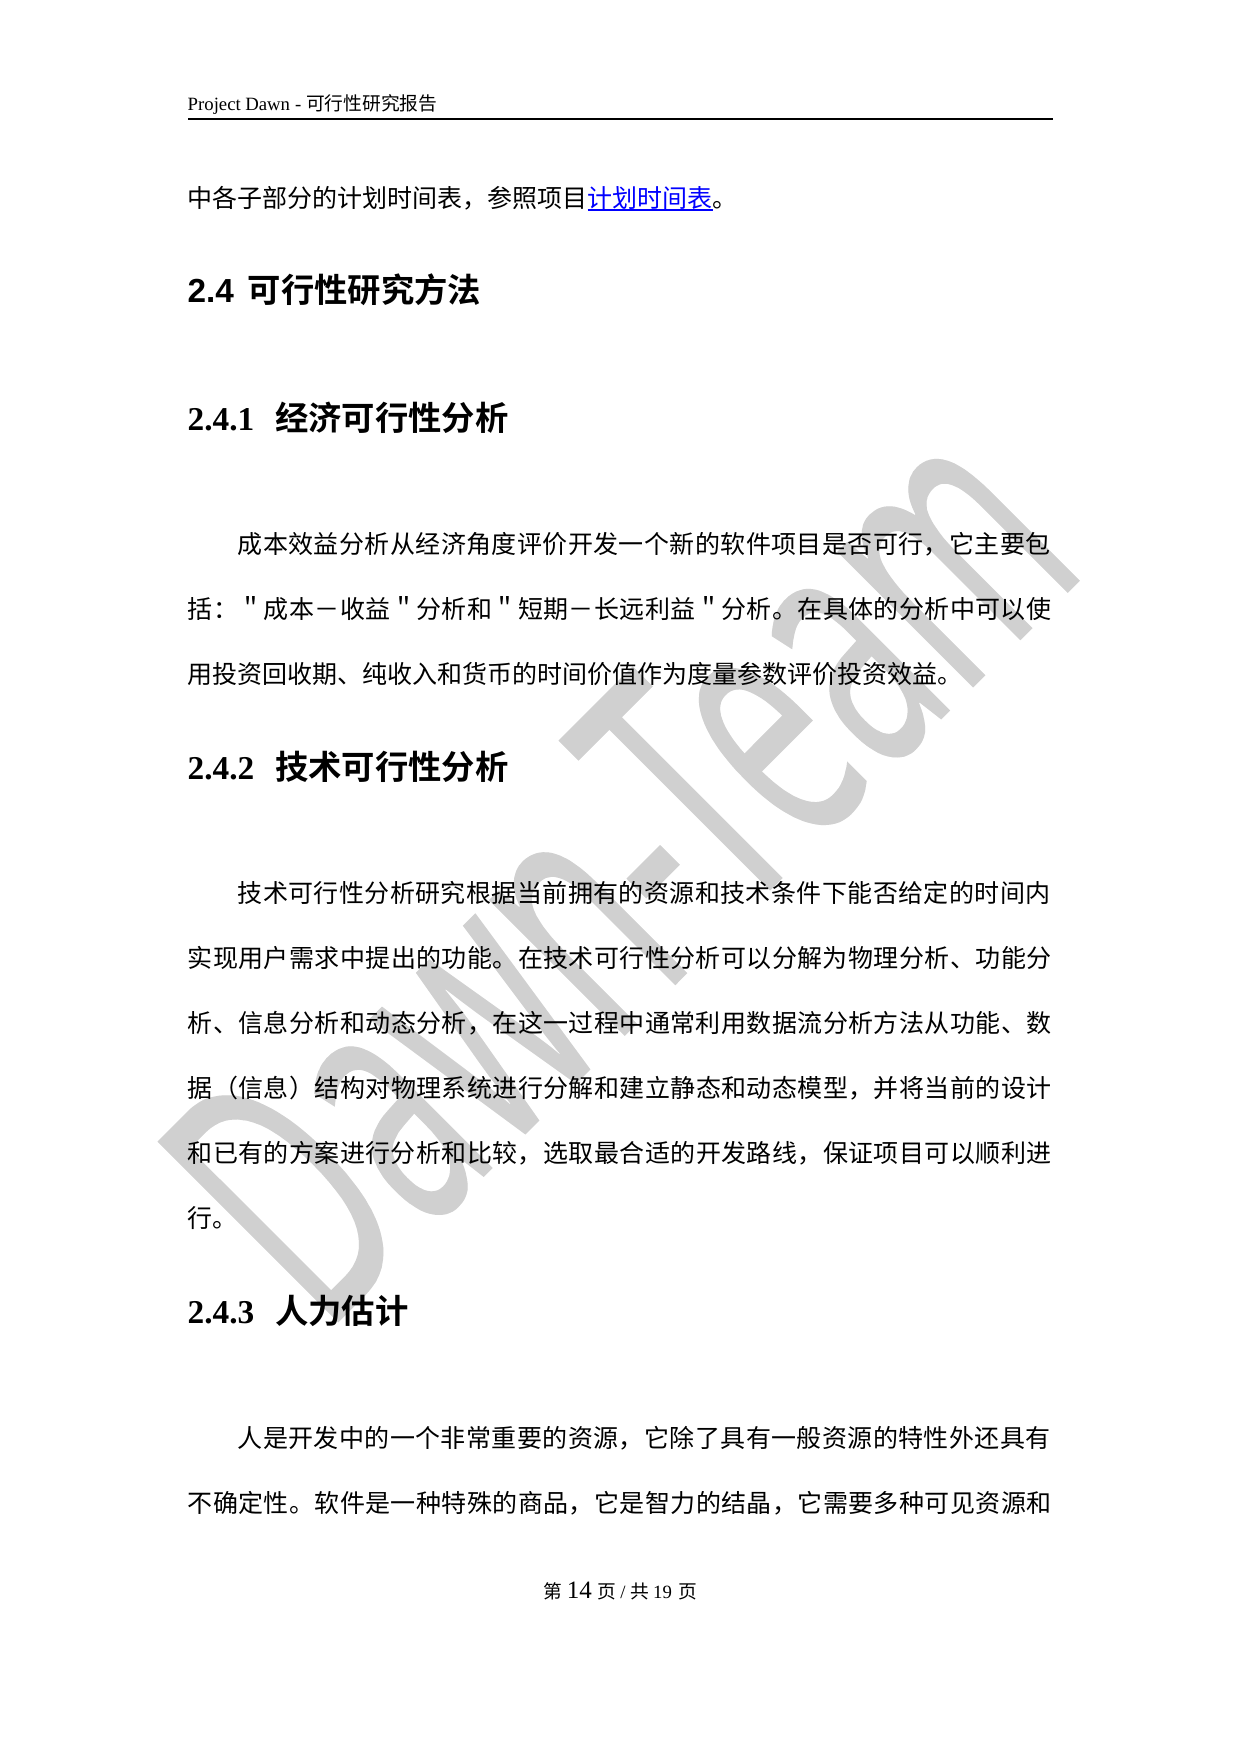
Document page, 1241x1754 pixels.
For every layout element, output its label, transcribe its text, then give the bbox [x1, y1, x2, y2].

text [187, 164, 1053, 229]
subtitle 技术可行性分析 [187, 732, 1053, 797]
subtitle 人力估计 [187, 1277, 1053, 1342]
subtitle 经济可行性分析 [187, 383, 1053, 448]
text 成本效益分析从经济角度评价开发一个新的软件项目是否可行，它主要包括：＂成本－收益＂分析和＂短期－长远利益＂分析。在具体的分析中可以使用投资回收期、纯收入和货币的时间价值作为度量参数评价投资效益。 [187, 510, 1053, 705]
text 技术可行性分析研究根据当前拥有的资源和技术条件下能否给定的时间内实现用户需求中提出的功能。在技术可行性分析可以分解为物理分析、功能分析、信息分析和动态分析，在这一过程中通常利用数据流分析方法从功能、数据（信息）结构对物理系统进行分解和建立静态和动态模型，并将当前的设计和已有的方案进行分析和比较，选取最合适的开发路线，保证项目可以顺利进行。 [187, 859, 1053, 1249]
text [187, 1404, 1053, 1534]
subtitle 可行性研究方法 [187, 256, 1053, 321]
